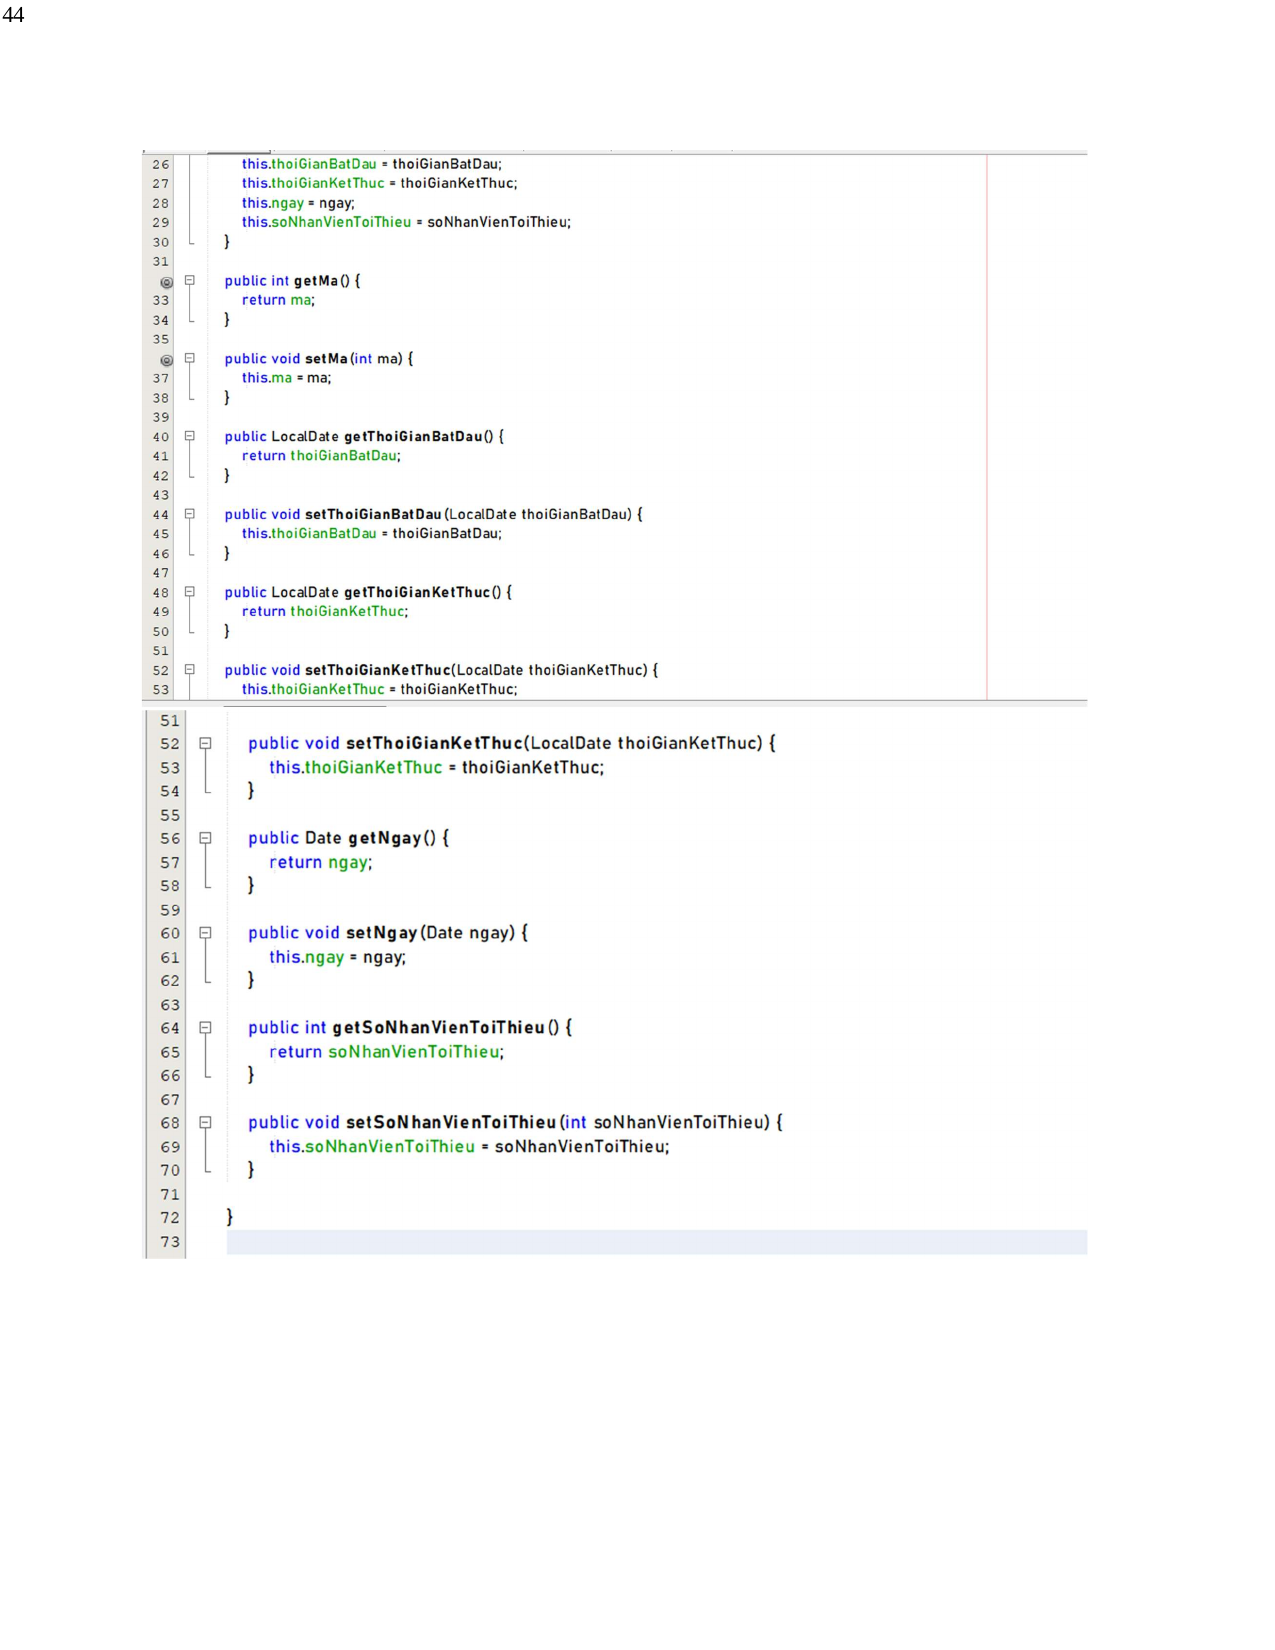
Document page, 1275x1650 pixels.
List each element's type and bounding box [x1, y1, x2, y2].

picture [141, 150, 1088, 1259]
